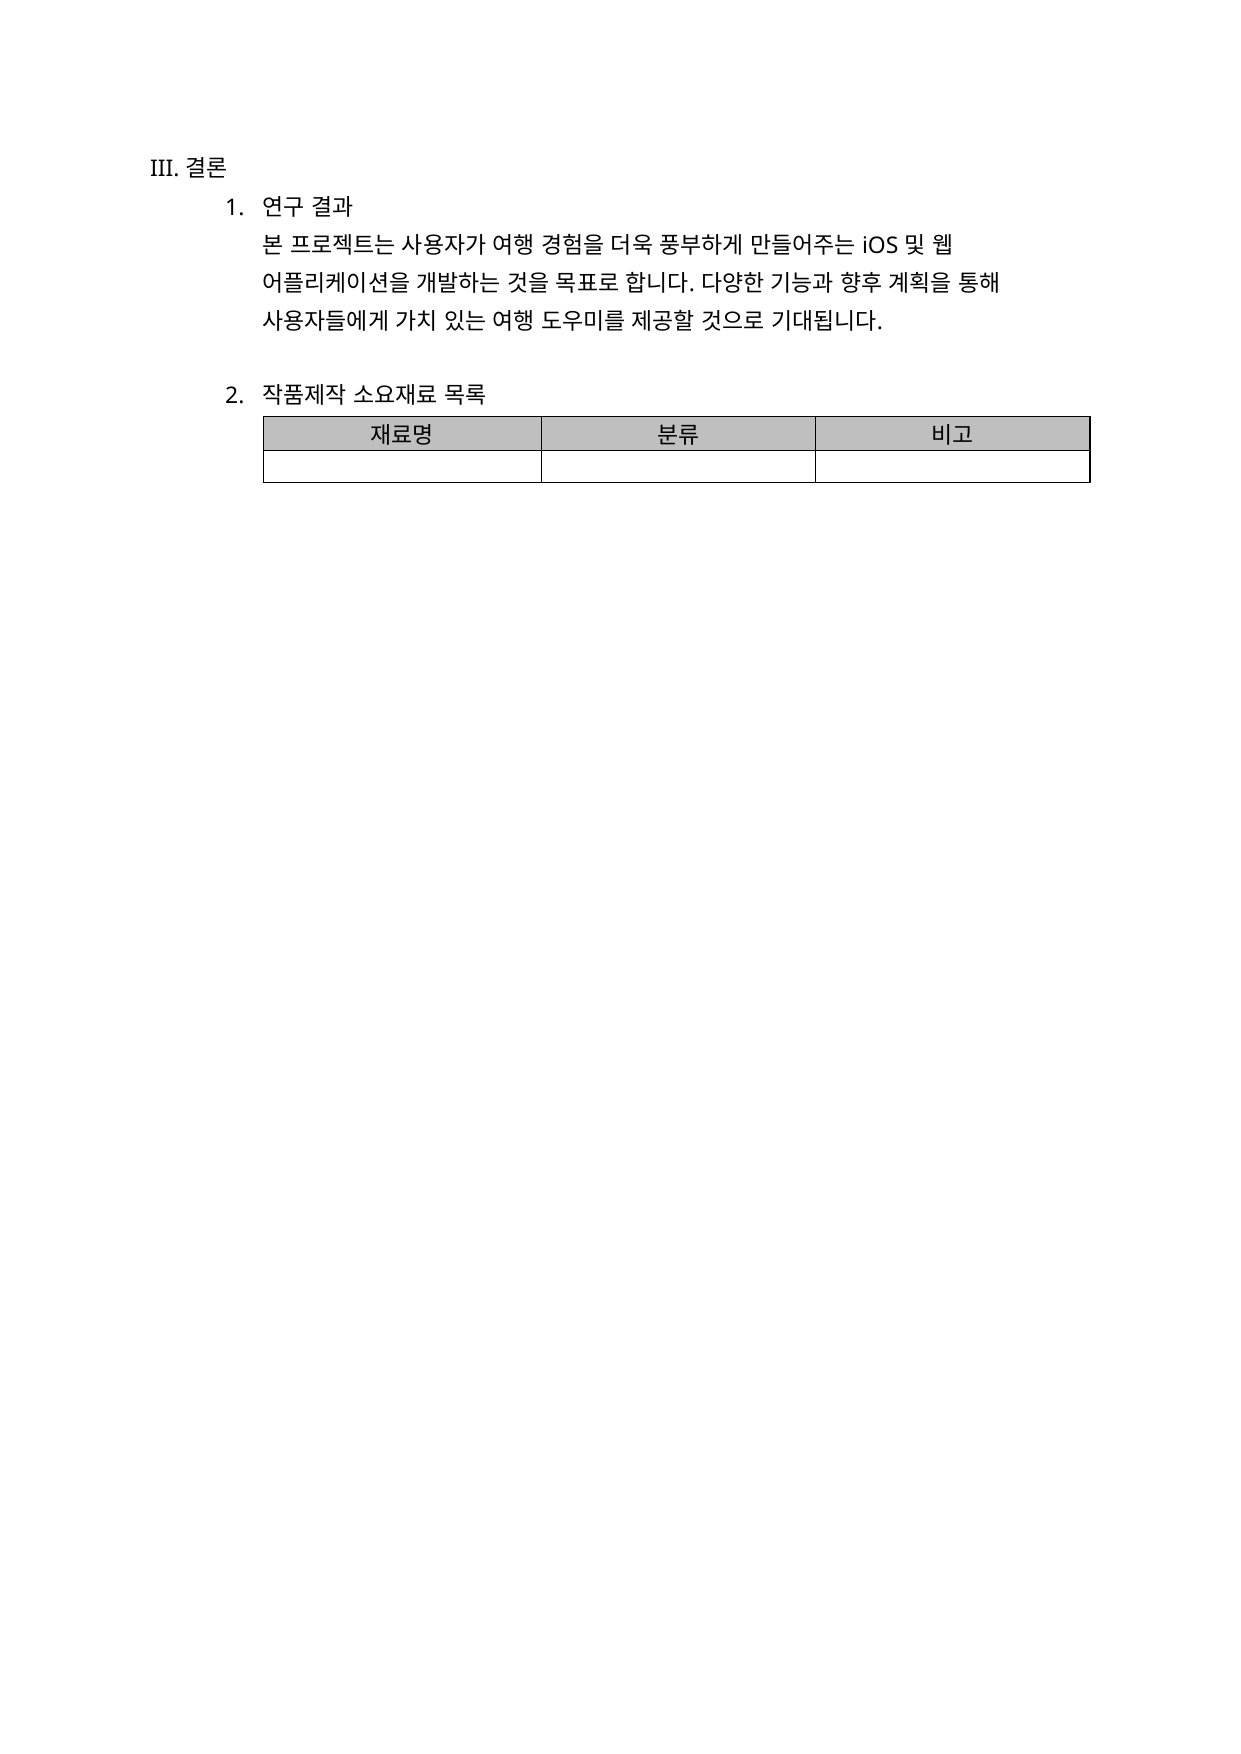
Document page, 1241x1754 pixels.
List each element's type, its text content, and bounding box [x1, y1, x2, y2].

table_header 재료명 [264, 417, 541, 450]
table_cell [542, 451, 815, 482]
table_header 비고 [816, 417, 1089, 450]
table_header 분류 [542, 417, 815, 450]
list 작품제작 소요재료 목록 [225, 377, 1090, 411]
table_cell [816, 451, 1089, 482]
table_cell [264, 451, 541, 482]
list 본 프로젝트는 사용자가 여행 경험을 더욱 풍부하게 만들어주는 iOS 및 웹 어플리케이션을 개발하는 것을 목표로 합니다. 다양한 기능과 향후 계획을 통해 사용자들에게 가치 있는 여행 도우미를 제공할 것으로 기대됩니다. [262, 227, 1090, 336]
text III. 결론 [150, 150, 1090, 183]
list 연구 결과 [225, 188, 1090, 222]
